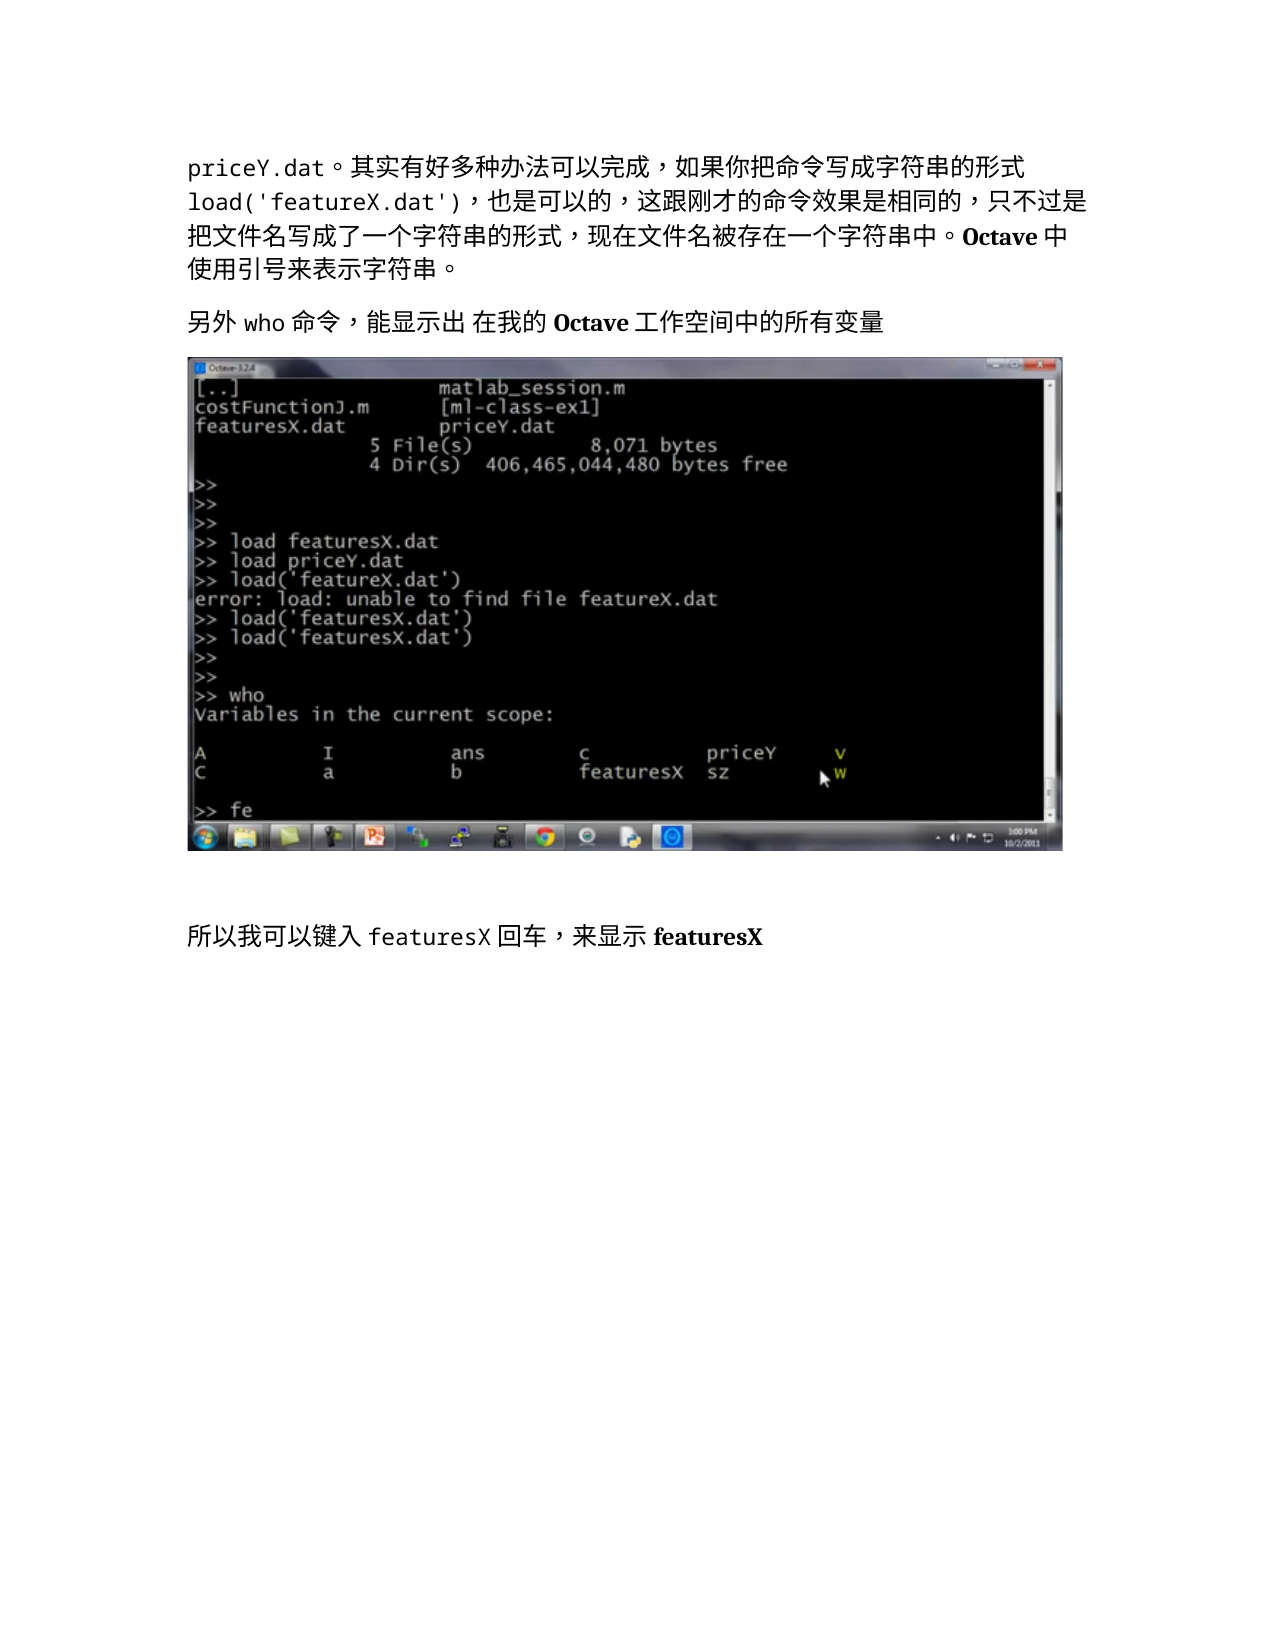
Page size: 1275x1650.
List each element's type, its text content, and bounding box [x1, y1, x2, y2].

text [187, 150, 1087, 286]
text 所以我可以键入featuresX 回车，来显示 featuresX [187, 919, 1087, 953]
picture [187, 357, 1063, 851]
text 另外 who 命令，能显示出 在我的 Octave工作空间中的所有变量 [187, 305, 1087, 339]
